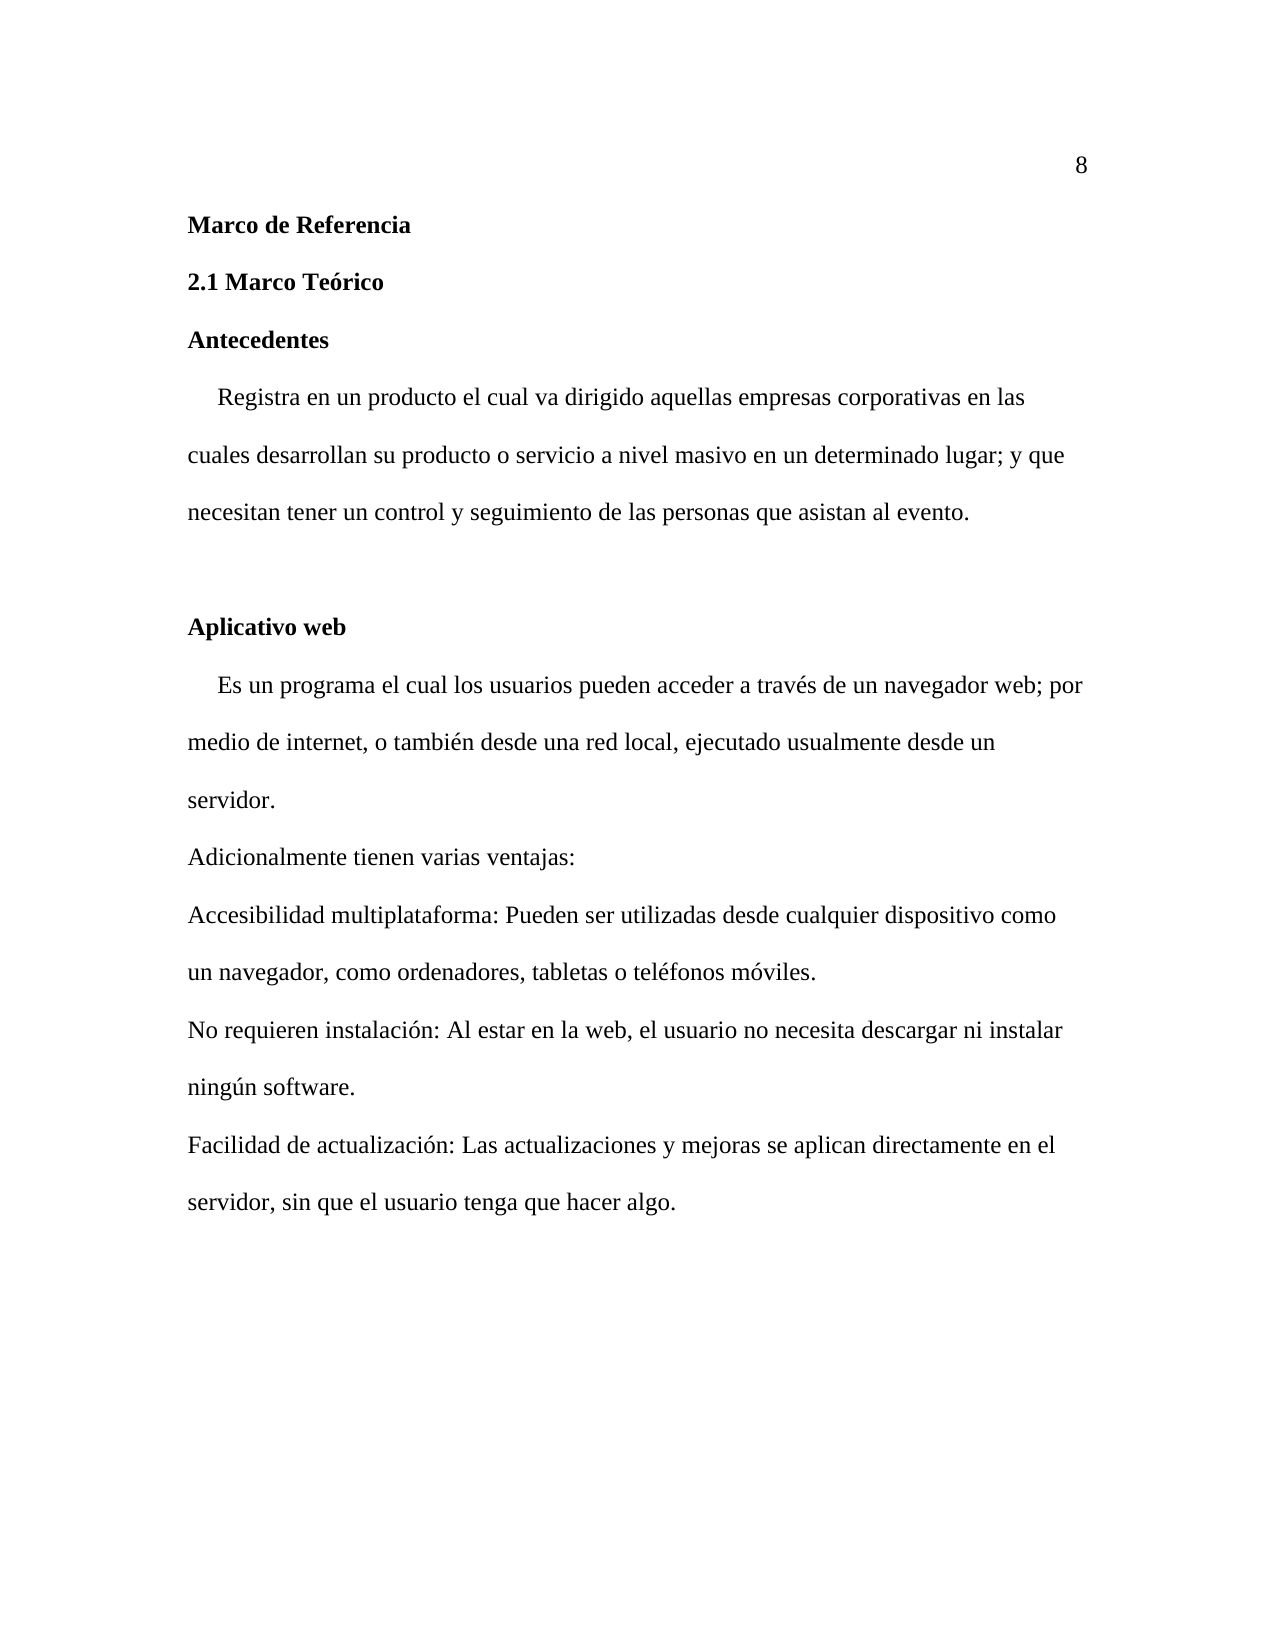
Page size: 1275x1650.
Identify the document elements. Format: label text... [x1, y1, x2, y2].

list Facilidad de actualización: Las actualizaciones y mejoras se aplican directamente en el servidor, sin que el usuario tenga que hacer algo. [187, 1130, 1087, 1216]
text Aplicativo web [187, 612, 1087, 641]
subtitle Marco de Referencia [187, 210, 1087, 239]
list Adicionalmente tienen varias ventajas: [187, 842, 1087, 871]
list Registra en un producto el cual va dirigido aquellas empresas corporativas en las cuales desarrollan su producto o servicio a nivel masivo en un determinado lugar; y que necesitan tener un control y seguimiento de las personas que asistan al evento. [187, 382, 1087, 526]
list Es un programa el cual los usuarios pueden acceder a través de un navegador web; por medio de internet, o también desde una red local, ejecutado usualmente desde un servidor. [187, 670, 1087, 814]
text 2.1 Marco Teórico [187, 267, 1087, 296]
list Accesibilidad multiplataforma: Pueden ser utilizadas desde cualquier dispositivo como un navegador, como ordenadores, tabletas o teléfonos móviles. [187, 900, 1087, 986]
text Antecedentes [187, 325, 1087, 354]
list No requieren instalación: Al estar en la web, el usuario no necesita descargar ni instalar ningún software. [187, 1015, 1087, 1101]
